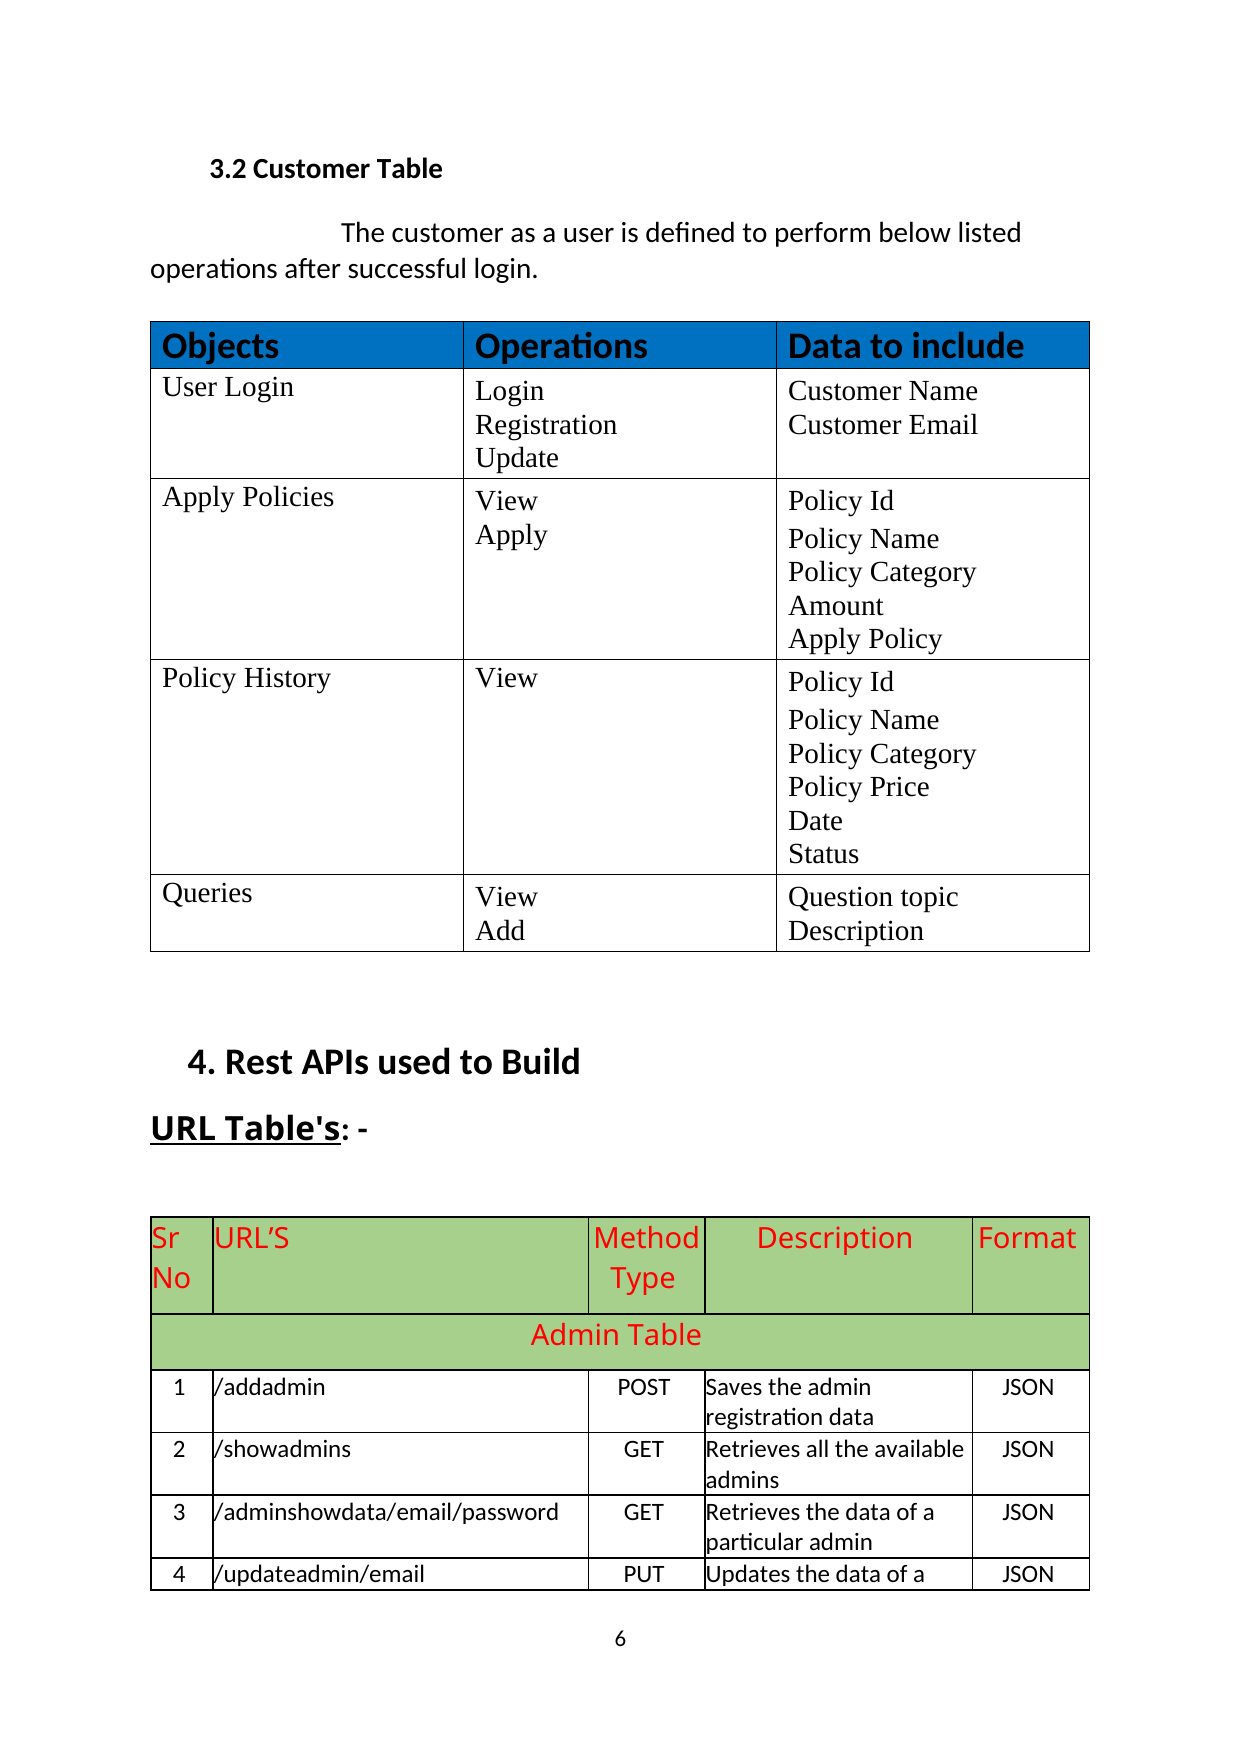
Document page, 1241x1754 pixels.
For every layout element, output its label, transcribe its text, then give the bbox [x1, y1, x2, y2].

table_cell Login Registration Update [464, 369, 776, 478]
table_cell GET [589, 1496, 704, 1557]
list Rest APIs used to Build [187, 1038, 1090, 1084]
table_cell View [464, 660, 776, 874]
table_cell 3 [152, 1496, 212, 1557]
table_cell View Add [464, 875, 776, 951]
text URL Table's: - [150, 1104, 1090, 1150]
table_cell Retrieves all the available admins [706, 1433, 972, 1494]
table_cell /addadmin [214, 1371, 588, 1432]
list Customer Table [209, 150, 1090, 186]
table_header Description [706, 1218, 972, 1313]
table_cell Customer Name Customer Email [777, 369, 1089, 478]
table_cell GET [589, 1433, 704, 1494]
table_cell /showadmins [214, 1433, 588, 1494]
table_header URL’S [214, 1218, 588, 1313]
table_cell /updateadmin/email [214, 1559, 588, 1589]
table_cell POST [589, 1371, 704, 1432]
table_header Objects [151, 322, 463, 368]
table_cell View Apply [464, 479, 776, 659]
table_cell 2 [152, 1433, 212, 1494]
table_cell 4 [152, 1559, 212, 1589]
table_header Operations [464, 322, 776, 368]
table_cell Admin Table [152, 1315, 1089, 1369]
table_cell Policy Id Policy Name Policy Category Policy Price Date Status [777, 660, 1089, 874]
table_cell Policy Id Policy Name Policy Category Amount Apply Policy [777, 479, 1089, 659]
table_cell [706, 1559, 972, 1589]
table_cell JSON [973, 1433, 1089, 1494]
text The customer as a user is defined to perform below listed operations after successful login. [150, 214, 1090, 286]
table_header Format [973, 1218, 1089, 1313]
table_cell Policy History [151, 660, 463, 874]
table_cell /adminshowdata/email/password [214, 1496, 588, 1557]
table_cell JSON [973, 1371, 1089, 1432]
table_cell Saves the admin registration data [706, 1371, 972, 1432]
table_cell PUT [589, 1559, 704, 1589]
table_header Data to include [777, 322, 1089, 368]
table_cell JSON [973, 1559, 1089, 1589]
table_cell JSON [973, 1496, 1089, 1557]
table_header Sr No [152, 1218, 212, 1313]
table_header Method Type [589, 1218, 704, 1313]
table_cell Apply Policies [151, 479, 463, 659]
table_cell User Login [151, 369, 463, 478]
table_cell 1 [152, 1371, 212, 1432]
table_cell Queries [151, 875, 463, 951]
table_cell Question topic Description [777, 875, 1089, 951]
table_cell Retrieves the data of a particular admin [706, 1496, 972, 1557]
